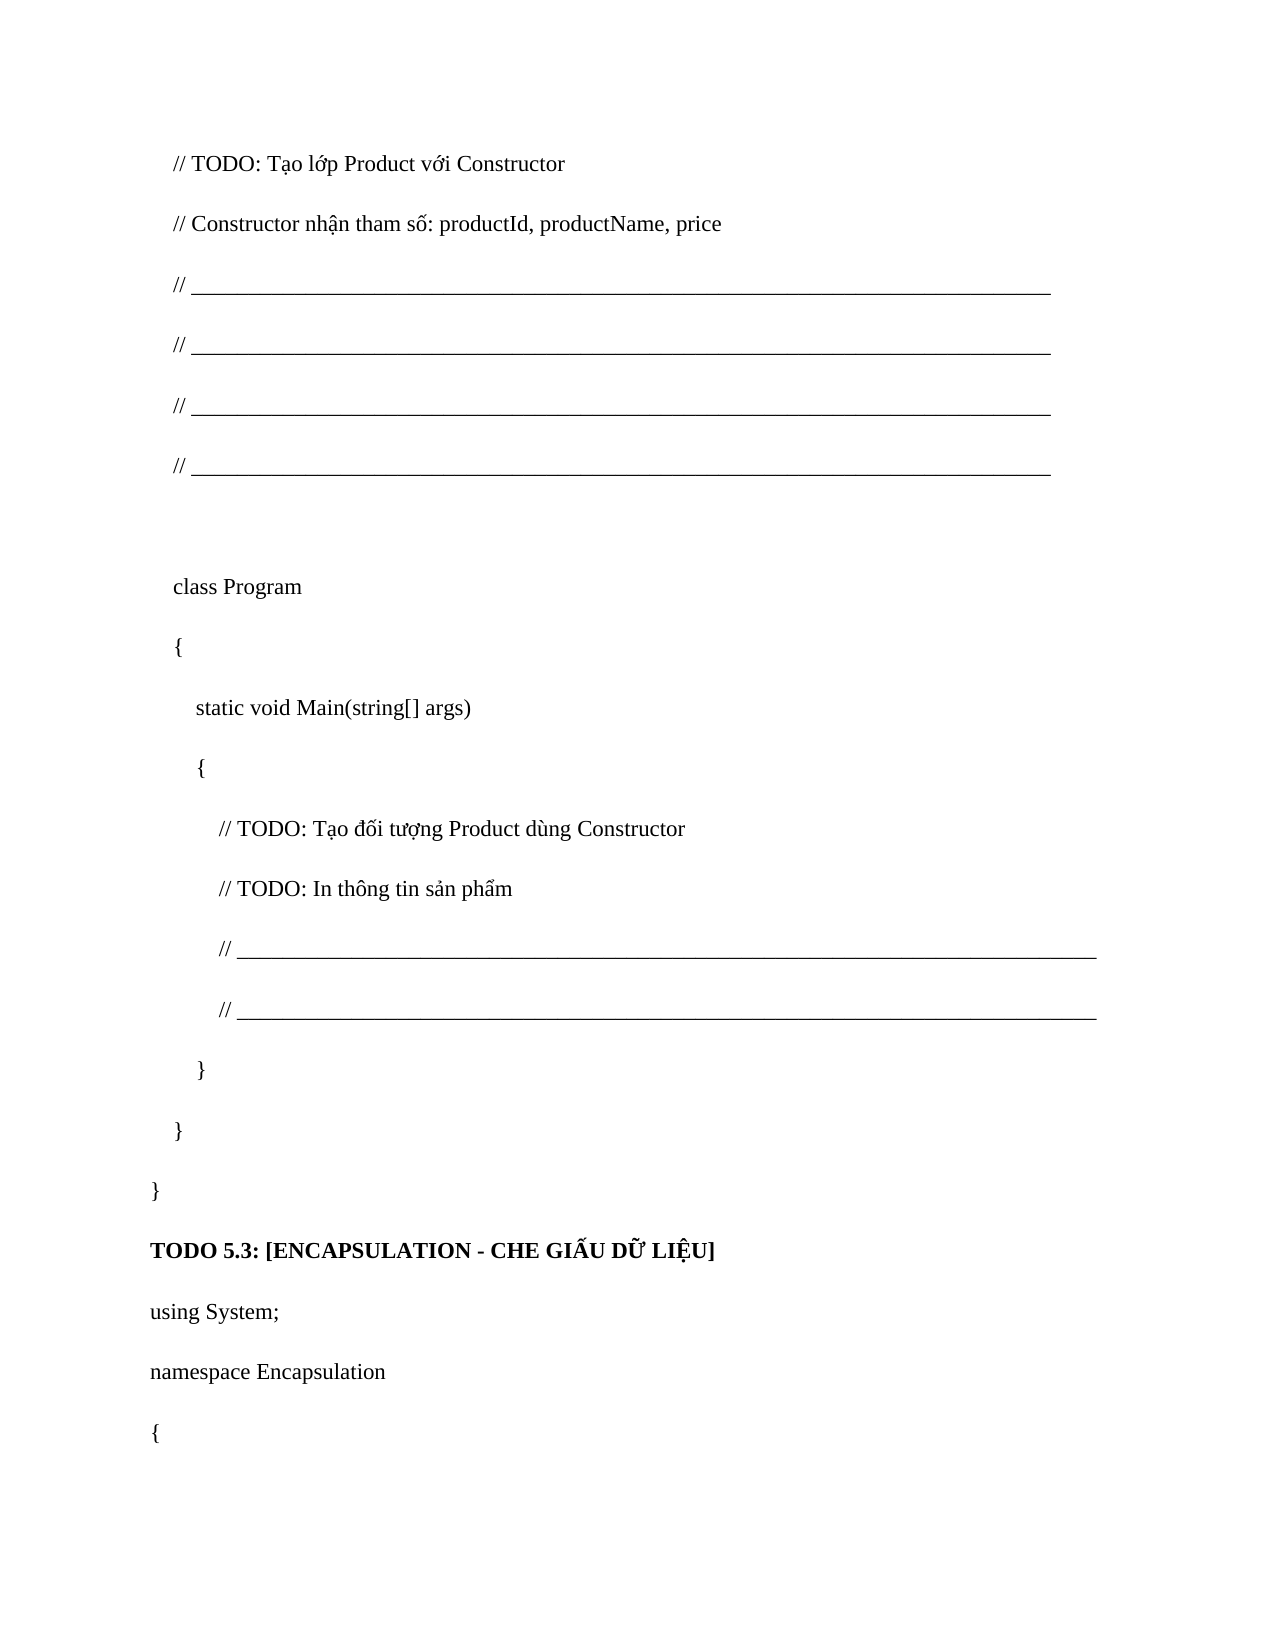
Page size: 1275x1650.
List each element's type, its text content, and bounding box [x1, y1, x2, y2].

text // Constructor nhận tham số: productId, productName, price [150, 210, 1125, 237]
text // TODO: Tạo lớp Product với Constructor [150, 150, 1125, 176]
text TODO 5.3: [ENCAPSULATION - CHE GIẤU DỮ LIỆU] [150, 1237, 1125, 1264]
text class Program [150, 573, 1125, 599]
text { [150, 633, 1125, 660]
text } [150, 1056, 1125, 1083]
text // ___________________________________________________________________________ [150, 935, 1125, 962]
text } [150, 1117, 1125, 1143]
text // ___________________________________________________________________________ [150, 452, 1125, 478]
text // TODO: Tạo đối tượng Product dùng Constructor [150, 814, 1125, 841]
text namespace Encapsulation [150, 1358, 1125, 1385]
text } [150, 1177, 1125, 1203]
text // ___________________________________________________________________________ [150, 996, 1125, 1022]
text // ___________________________________________________________________________ [150, 271, 1125, 297]
text // ___________________________________________________________________________ [150, 392, 1125, 418]
text using System; [150, 1298, 1125, 1324]
text { [150, 1419, 1125, 1445]
text // ___________________________________________________________________________ [150, 331, 1125, 358]
text static void Main(string[] args) [150, 694, 1125, 720]
text // TODO: In thông tin sản phẩm [150, 875, 1125, 901]
text { [150, 754, 1125, 781]
